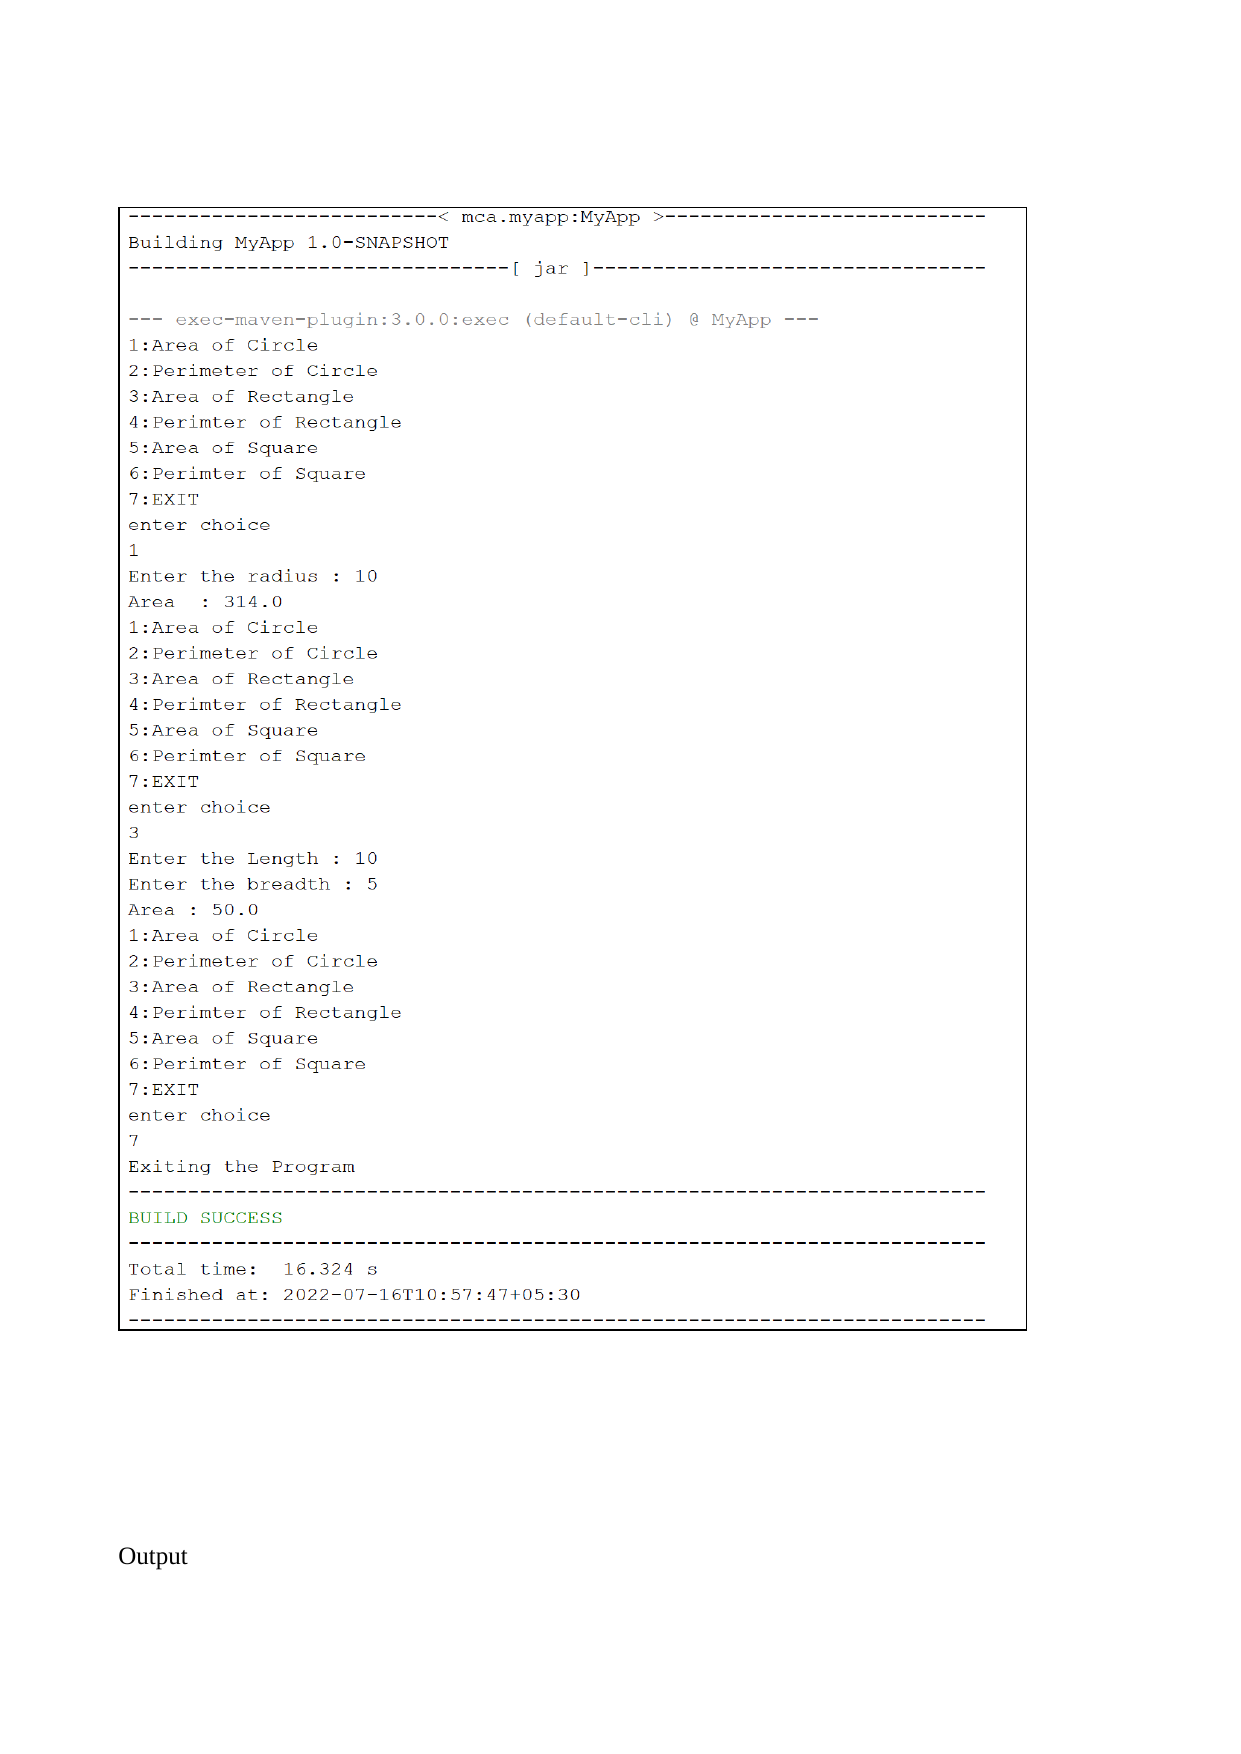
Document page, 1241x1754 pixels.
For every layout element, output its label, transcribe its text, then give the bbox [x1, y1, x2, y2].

text Output [118, 1541, 1137, 1569]
picture [120, 208, 1026, 1329]
